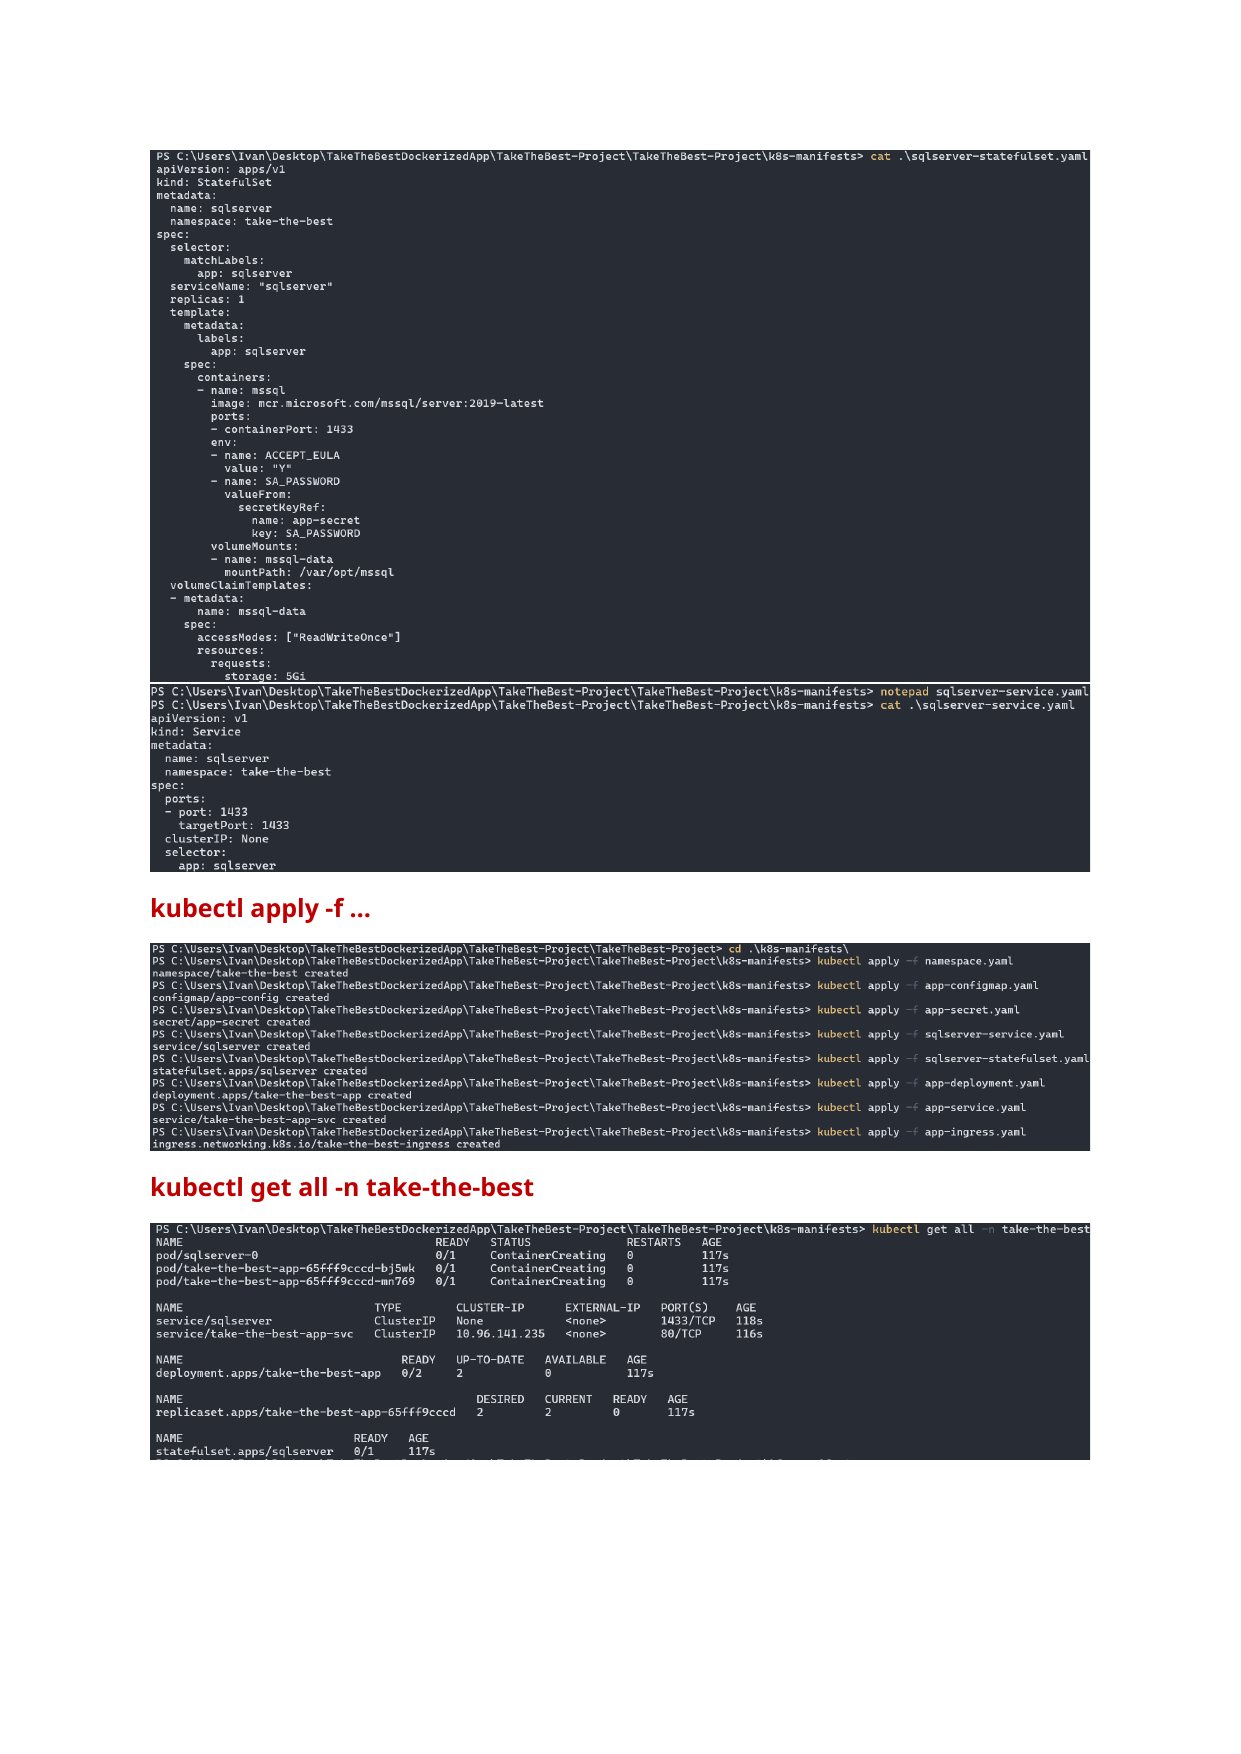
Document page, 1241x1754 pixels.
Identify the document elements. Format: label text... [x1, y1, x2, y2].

picture [150, 684, 1091, 872]
text kubectl apply -f … [150, 890, 1090, 924]
picture [150, 943, 1091, 1151]
picture [150, 150, 1091, 682]
text kubectl get all -n take-the-best [150, 1170, 1090, 1204]
picture [150, 1223, 1091, 1460]
